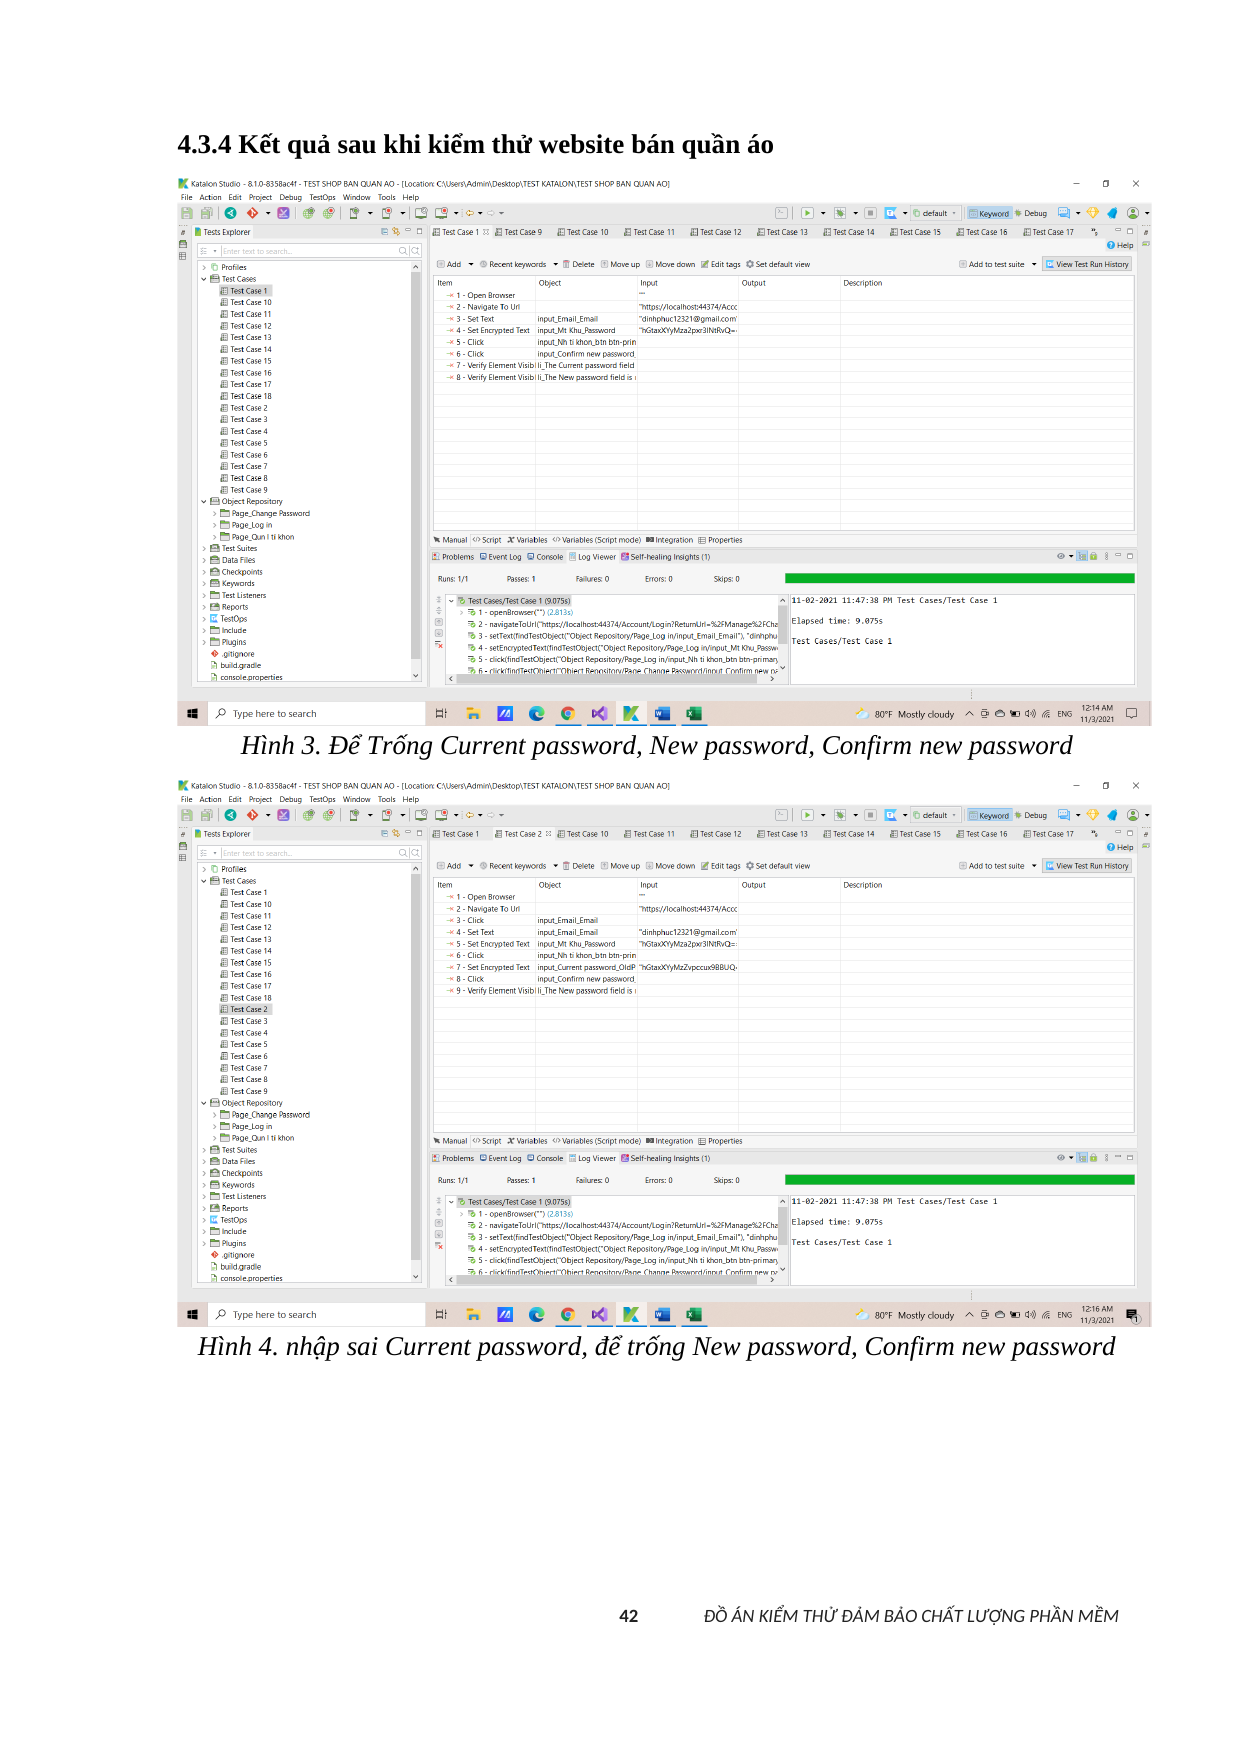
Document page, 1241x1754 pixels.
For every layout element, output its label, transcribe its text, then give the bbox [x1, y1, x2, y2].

text Hình 3. Để Trống Current password, New password, Confirm new password [177, 726, 1138, 760]
text Hình 4. nhập sai Current password, để trống New password, Confirm new password [177, 1327, 1138, 1361]
text 4.3.4 Kết quả sau khi kiểm thử website bán quần áo [177, 128, 1138, 159]
picture [177, 778, 1152, 1327]
picture [177, 177, 1152, 726]
